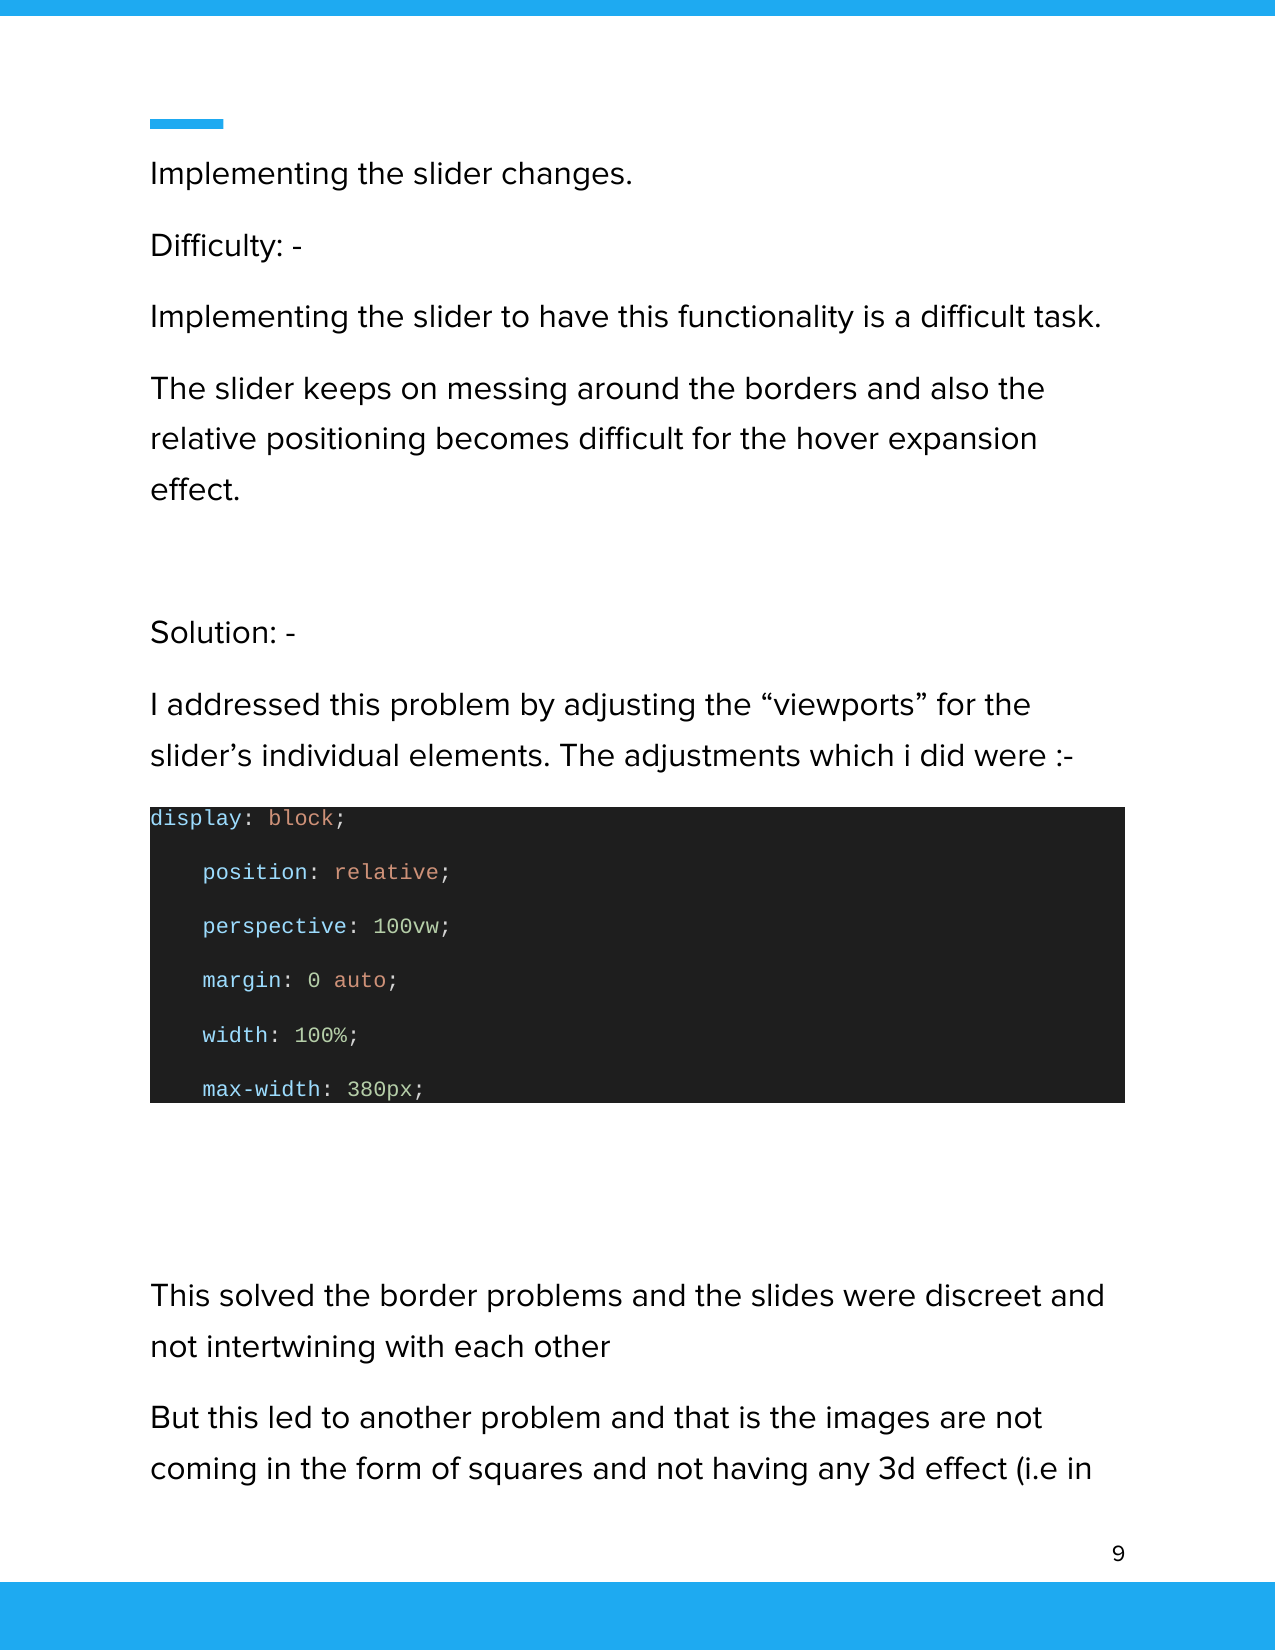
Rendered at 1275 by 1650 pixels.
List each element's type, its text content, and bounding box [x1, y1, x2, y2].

picture [0, 1582, 1275, 1650]
text Implementing the slider changes. [150, 154, 1125, 194]
text max-width: 380px; [150, 1078, 1125, 1103]
text Solution: - [150, 613, 1125, 654]
text display: block; [150, 807, 1125, 832]
text width: 100%; [150, 1024, 1125, 1049]
text margin: 0 auto; [150, 970, 1125, 994]
text The slider keeps on messing around the borders and also the relative positioning becomes difficult for the hover expansion effect. [150, 368, 1125, 511]
text This solved the border problems and the slides were discreet and not intertwining with each other [150, 1276, 1125, 1367]
text Implementing the slider to have this functionality is a difficult task. [150, 297, 1125, 337]
text I addressed this problem by adjusting the “viewports” for the slider’s individual elements. The adjustments which i did were :- [150, 684, 1125, 776]
text Difficulty: - [150, 225, 1125, 266]
picture [0, 0, 1275, 16]
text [150, 1398, 1125, 1489]
text perspective: 100vw; [150, 915, 1125, 940]
text position: relative; [150, 861, 1125, 886]
picture [150, 119, 224, 129]
